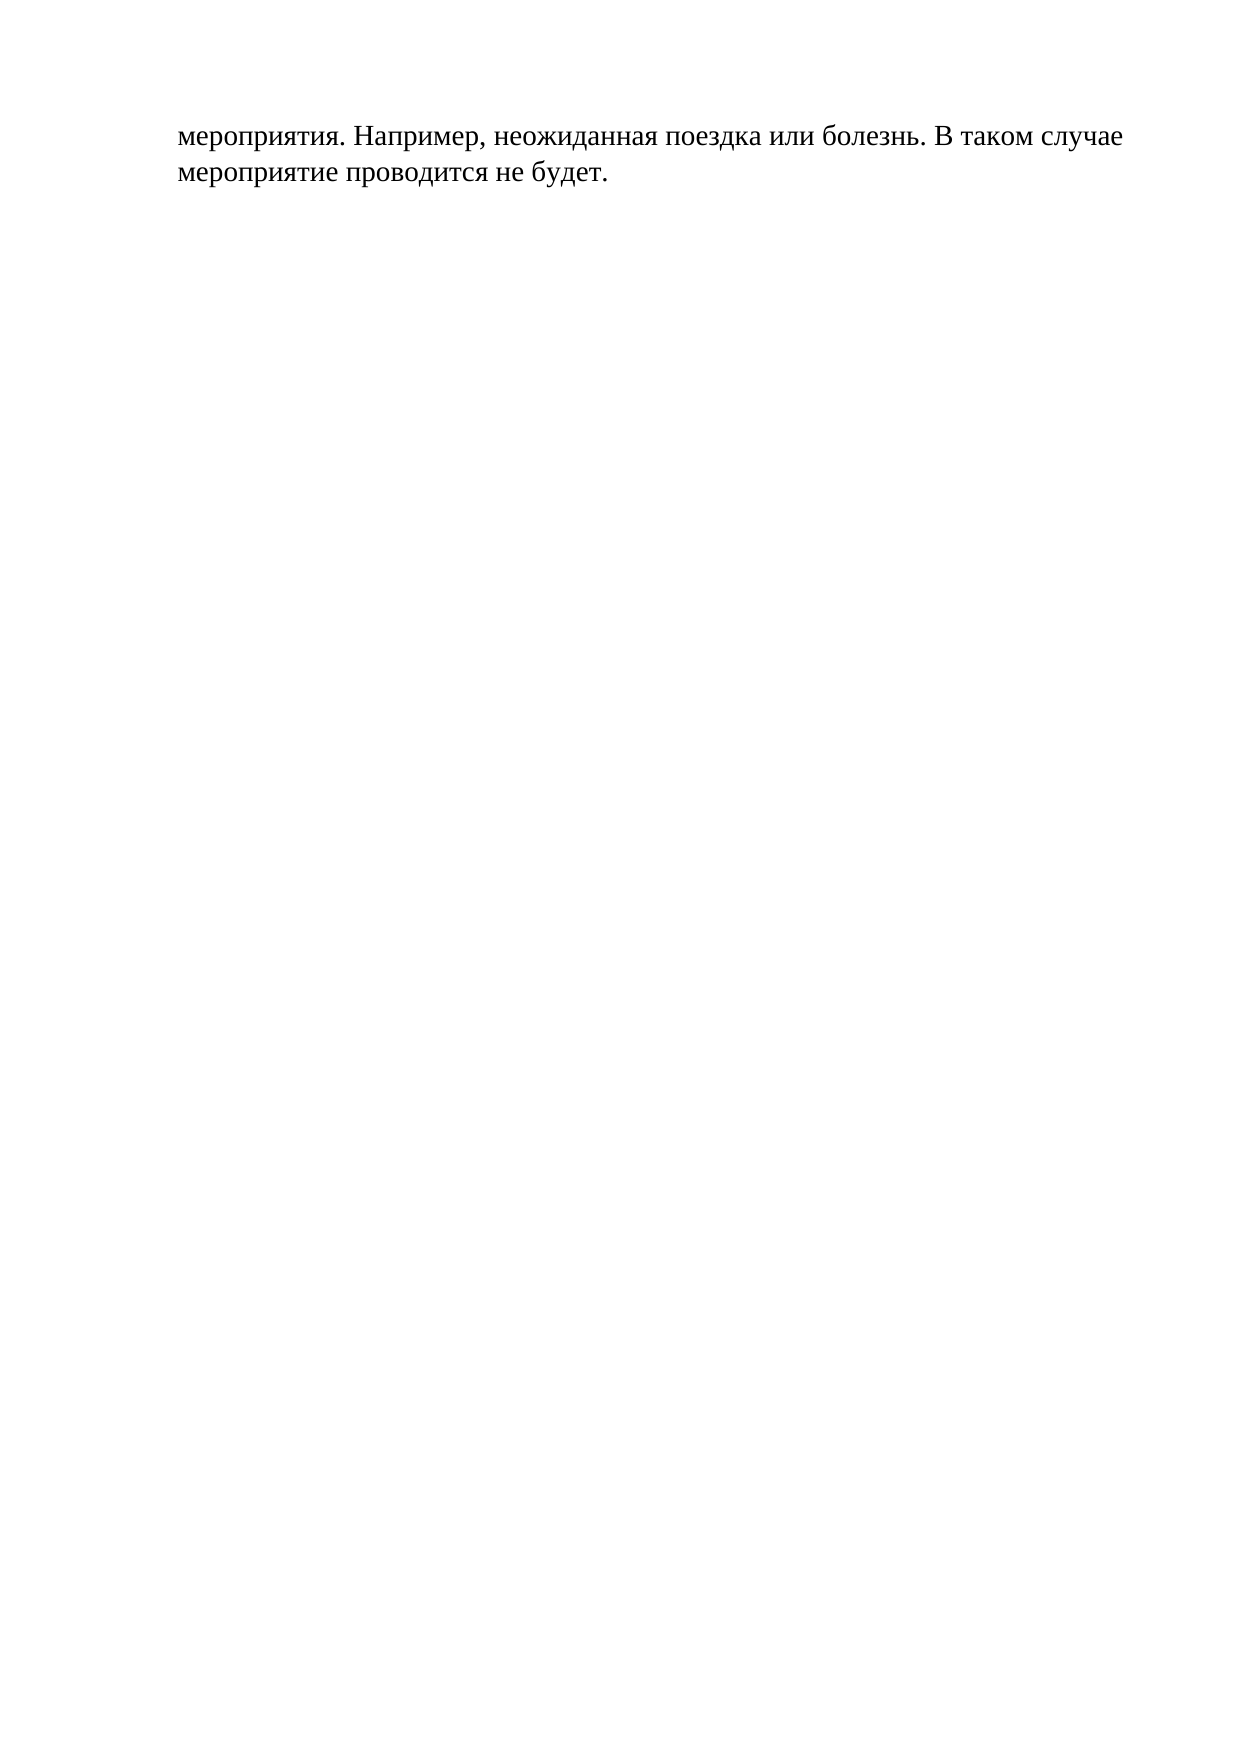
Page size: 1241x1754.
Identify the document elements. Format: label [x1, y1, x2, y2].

text [177, 118, 1152, 188]
